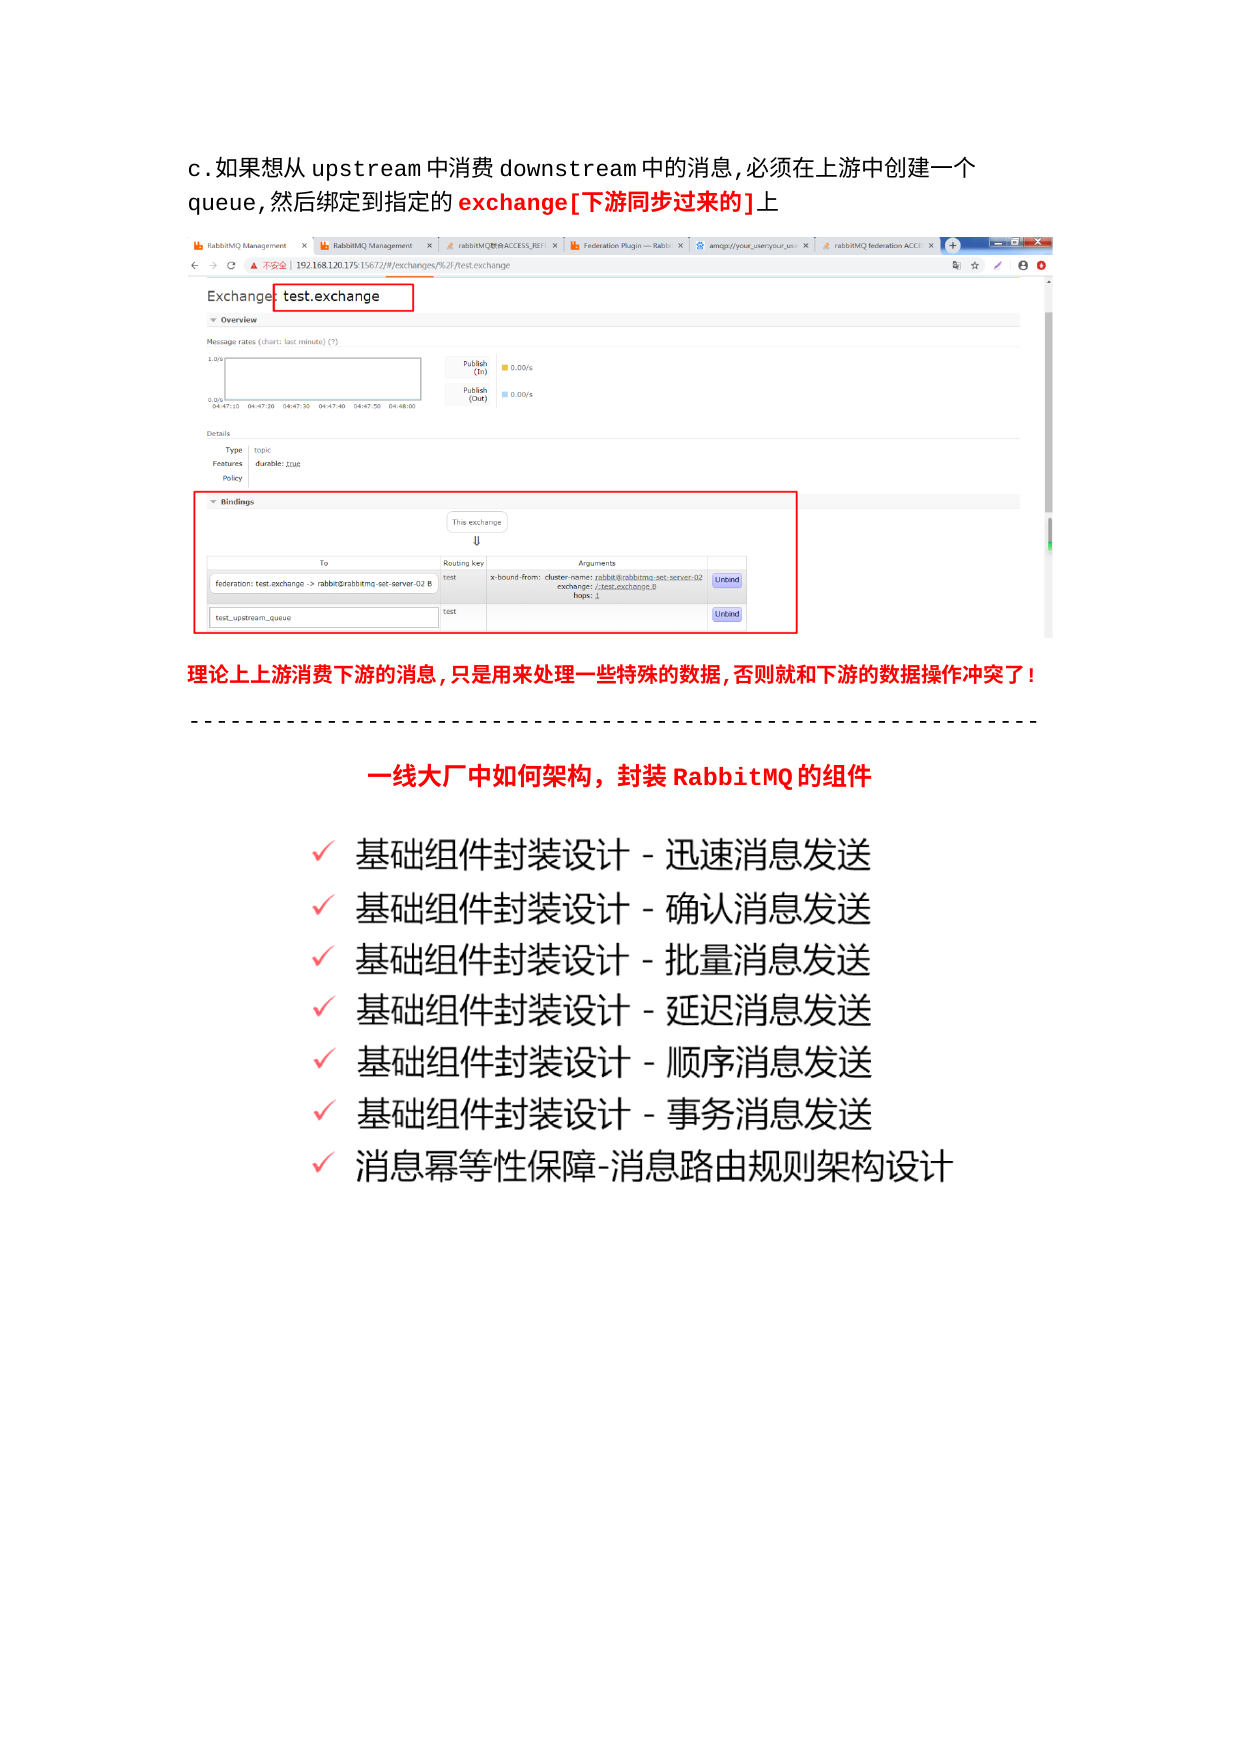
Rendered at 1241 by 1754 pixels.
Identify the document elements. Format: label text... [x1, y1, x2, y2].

text c.如果想从upstream中消费downstream中的消息,必须在上游中创建一个queue,然后绑定到指定的exchange[下游同步过来的]上 [187, 150, 1053, 217]
picture [187, 237, 1053, 638]
picture [187, 813, 1053, 1205]
text 一线大厂中如何架构，封装RabbitMQ的组件 [187, 757, 1053, 793]
text 理论上上游消费下游的消息,只是用来处理一些特殊的数据,否则就和下游的数据操作冲突了! [187, 658, 1053, 689]
text -------------------------------------------------------------- [187, 710, 1053, 736]
